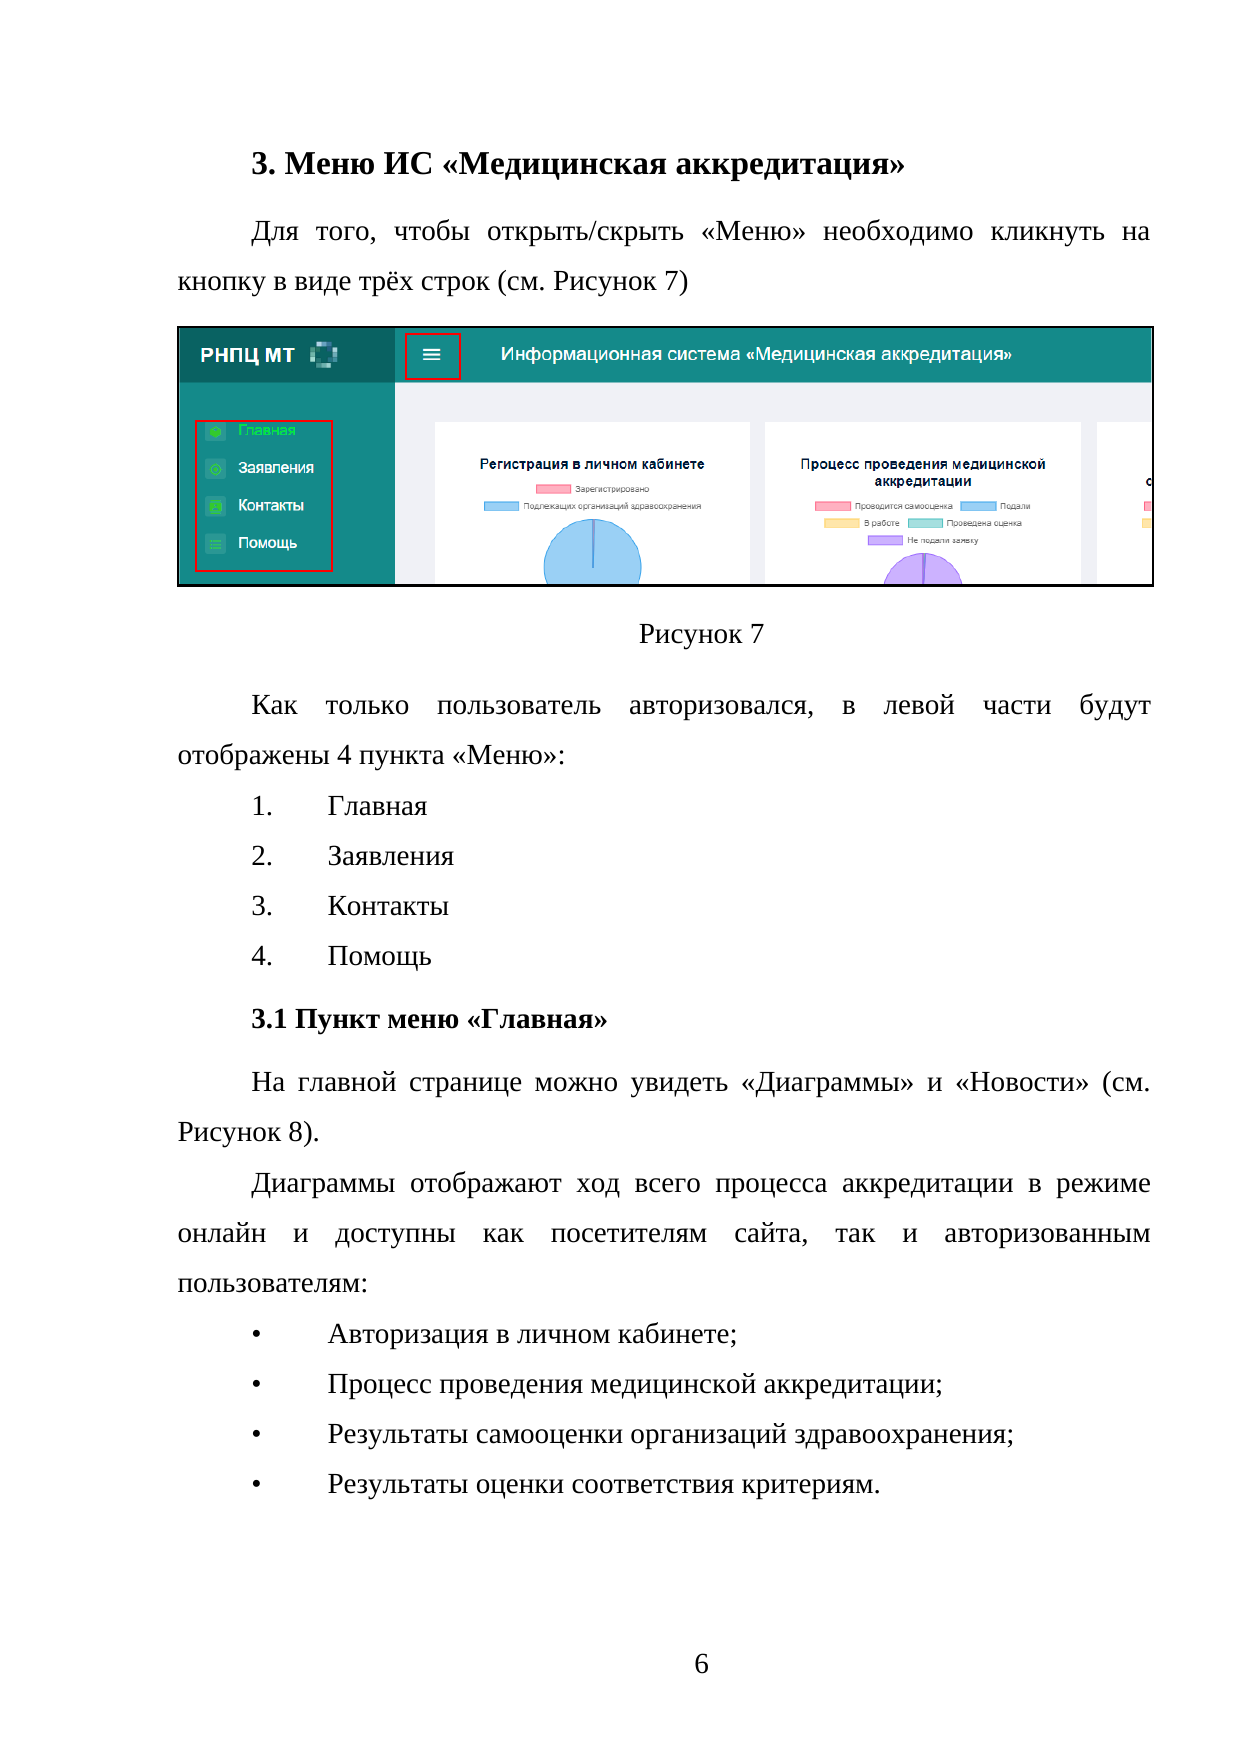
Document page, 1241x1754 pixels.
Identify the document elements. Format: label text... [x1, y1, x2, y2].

picture [179, 328, 1152, 584]
list Контакты [177, 888, 1152, 922]
list Заявления [177, 838, 1152, 871]
text • Результаты самооценки организаций здравоохранения; [177, 1416, 1152, 1450]
text Диаграммы отображают ход всего процесса аккредитации в режиме онлайн и доступны как посетителям сайта, так и авторизованным пользователям: [177, 1165, 1152, 1299]
text Для того, чтобы открыть/скрыть «Меню» необходимо кликнуть на кнопку в виде трёх строк (см. Рисунок 7) [177, 213, 1152, 297]
list Главная [177, 788, 1152, 821]
subtitle 3. Меню ИС «Медицинская аккредитация» [177, 143, 1152, 181]
text • Авторизация в личном кабинете; [177, 1316, 1152, 1349]
list Помощь [177, 938, 1152, 972]
subtitle 3.1 Пункт меню «Главная» [177, 1001, 1152, 1035]
text • Процесс проведения медицинской аккредитации; [177, 1366, 1152, 1399]
text Как только пользователь авторизовался, в левой части будут отображены 4 пункта «Меню»: [177, 687, 1152, 771]
text • Результаты оценки соответствия критериям. [177, 1467, 1152, 1500]
text На главной странице можно увидеть «Диаграммы» и «Новости» (см. Рисунок 8). [177, 1064, 1152, 1148]
